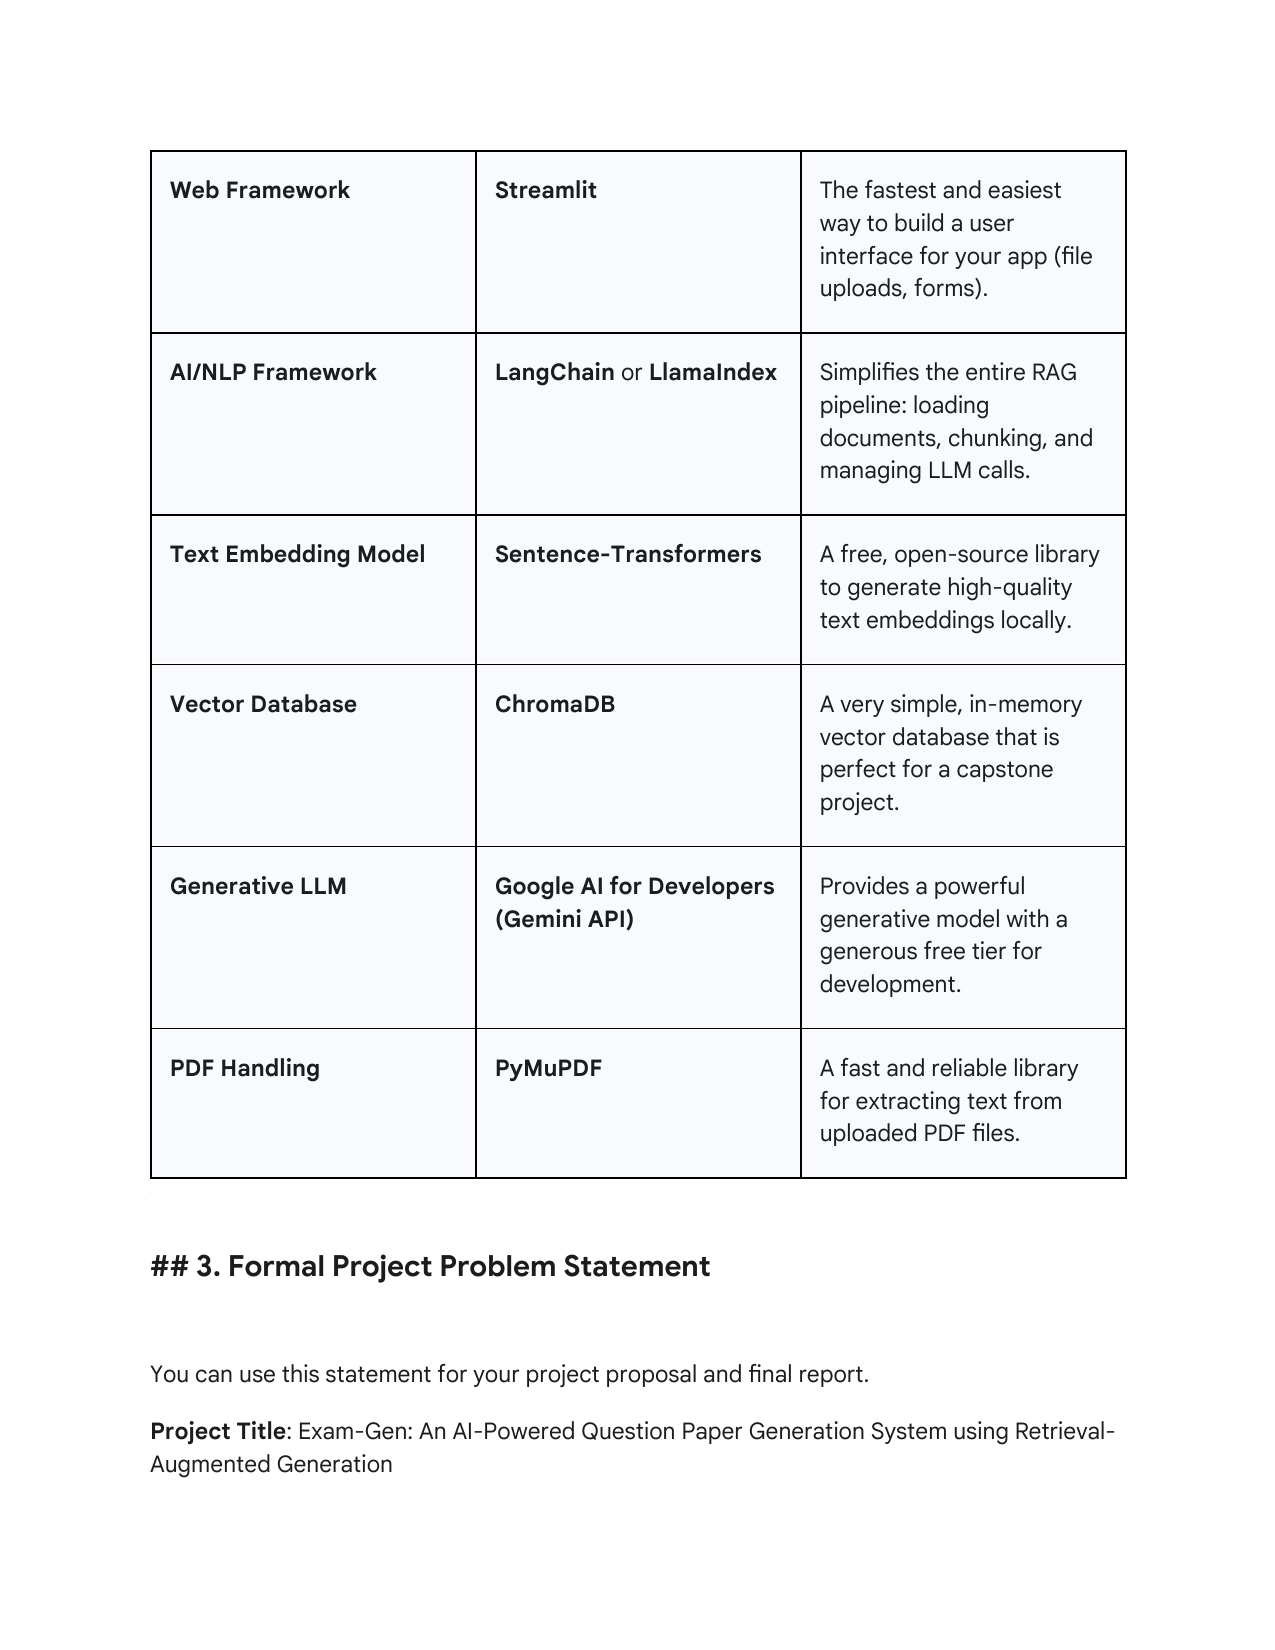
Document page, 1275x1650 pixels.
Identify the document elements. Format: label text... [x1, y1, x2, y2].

text Project Title: Exam-Gen: An AI-Powered Question Paper Generation System using Retrieval-Augmented Generation [150, 1418, 1125, 1479]
table_cell A fast and reliable library for extracting text from uploaded PDF files. [802, 1029, 1125, 1177]
table_cell Simplifies the entire RAG pipeline: loading documents, chunking, and managing LLM calls. [802, 334, 1125, 514]
subtitle ## 3. Formal Project Problem Statement [150, 1248, 1125, 1284]
table_cell PyMuPDF [477, 1029, 800, 1177]
table_cell Sentence-Transformers [477, 516, 800, 663]
table_cell PDF Handling [152, 1029, 475, 1177]
table_cell A free, open-source library to generate high-quality text embeddings locally. [802, 516, 1125, 663]
table_cell Web Framework [152, 152, 475, 332]
table_cell Google AI for Developers (Gemini API) [477, 847, 800, 1028]
table_cell AI/NLP Framework [152, 334, 475, 514]
table_cell Text Embedding Model [152, 516, 475, 663]
table_cell Vector Database [152, 665, 475, 846]
table_cell LangChain or LlamaIndex [477, 334, 800, 514]
text You can use this statement for your project proposal and final report. [150, 1360, 1125, 1389]
table_cell Provides a powerful generative model with a generous free tier for development. [802, 847, 1125, 1028]
table_cell A very simple, in-memory vector database that is perfect for a capstone project. [802, 665, 1125, 846]
table_cell ChromaDB [477, 665, 800, 846]
table_cell The fastest and easiest way to build a user interface for your app (file uploads, forms). [802, 152, 1125, 332]
table_cell Generative LLM [152, 847, 475, 1028]
table_cell Streamlit [477, 152, 800, 332]
